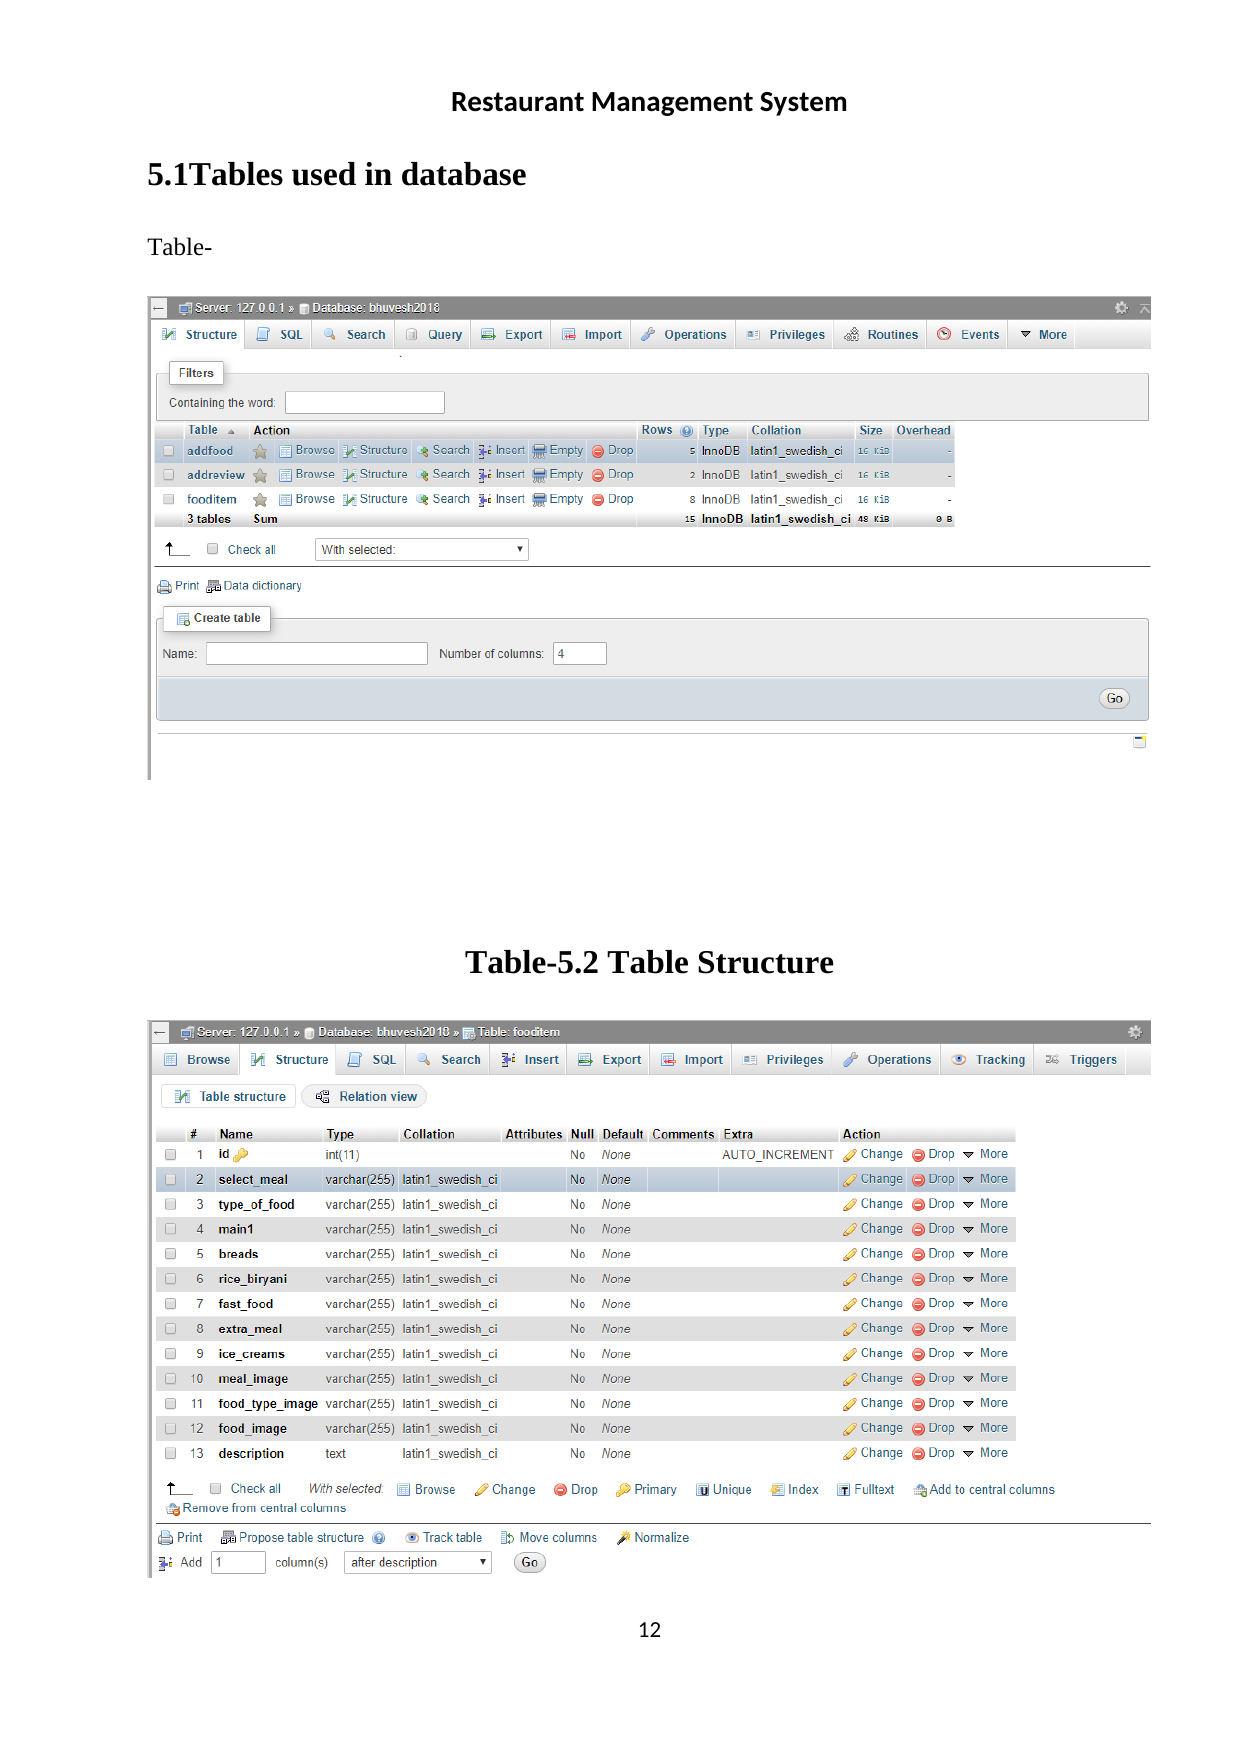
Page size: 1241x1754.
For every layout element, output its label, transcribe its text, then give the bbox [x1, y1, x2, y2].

text Table-5.2 Table Structure [147, 942, 1152, 981]
text Table- [147, 232, 1152, 261]
picture [147, 1020, 1151, 1578]
text 5.1Tables used in database [147, 154, 1152, 192]
picture [147, 296, 1151, 780]
